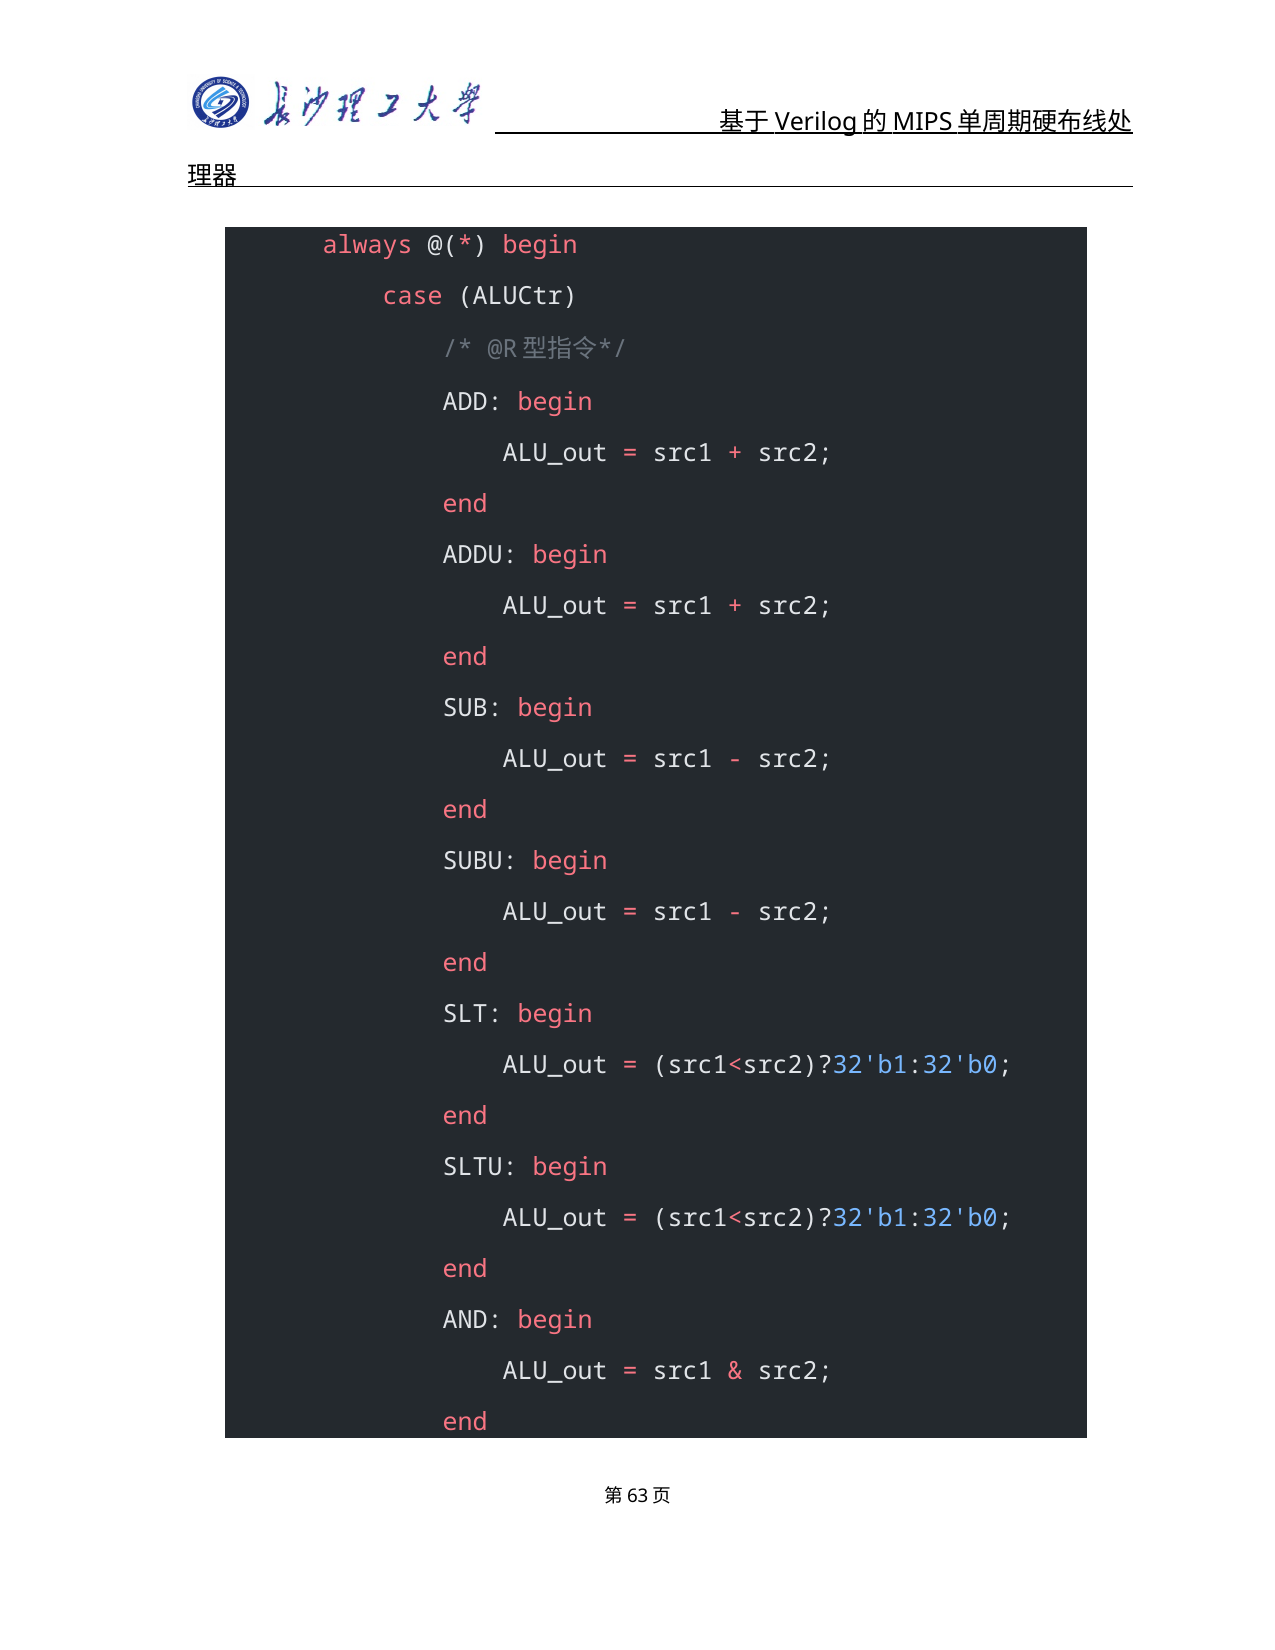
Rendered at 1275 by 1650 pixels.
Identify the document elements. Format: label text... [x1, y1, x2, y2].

list always @(*) begin [225, 227, 1087, 261]
picture [187, 74, 495, 130]
list ALU_out = (src1<src2)?32'b1:32'b0; [225, 1047, 1087, 1081]
list SUB: begin [225, 689, 1087, 723]
list end [225, 638, 1087, 672]
list end [225, 1404, 1087, 1438]
list ADD: begin [225, 383, 1087, 417]
list AND: begin [225, 1302, 1087, 1336]
list ALU_out = (src1<src2)?32'b1:32'b0; [225, 1200, 1087, 1234]
list ALU_out = src1 - src2; [225, 741, 1087, 774]
list end [225, 1098, 1087, 1132]
list end [225, 945, 1087, 979]
list SUBU: begin [225, 843, 1087, 877]
list ADDU: begin [225, 536, 1087, 570]
list end [225, 792, 1087, 826]
list SLT: begin [225, 996, 1087, 1030]
list ALU_out = src1 - src2; [225, 894, 1087, 928]
list ALU_out = src1 & src2; [225, 1353, 1087, 1387]
list end [225, 1251, 1087, 1285]
list /* @R型指令*/ [225, 329, 1087, 365]
list SLTU: begin [225, 1149, 1087, 1183]
list ALU_out = src1 + src2; [225, 434, 1087, 468]
list end [225, 485, 1087, 519]
list ALU_out = src1 + src2; [225, 587, 1087, 621]
list case (ALUCtr) [225, 278, 1087, 312]
